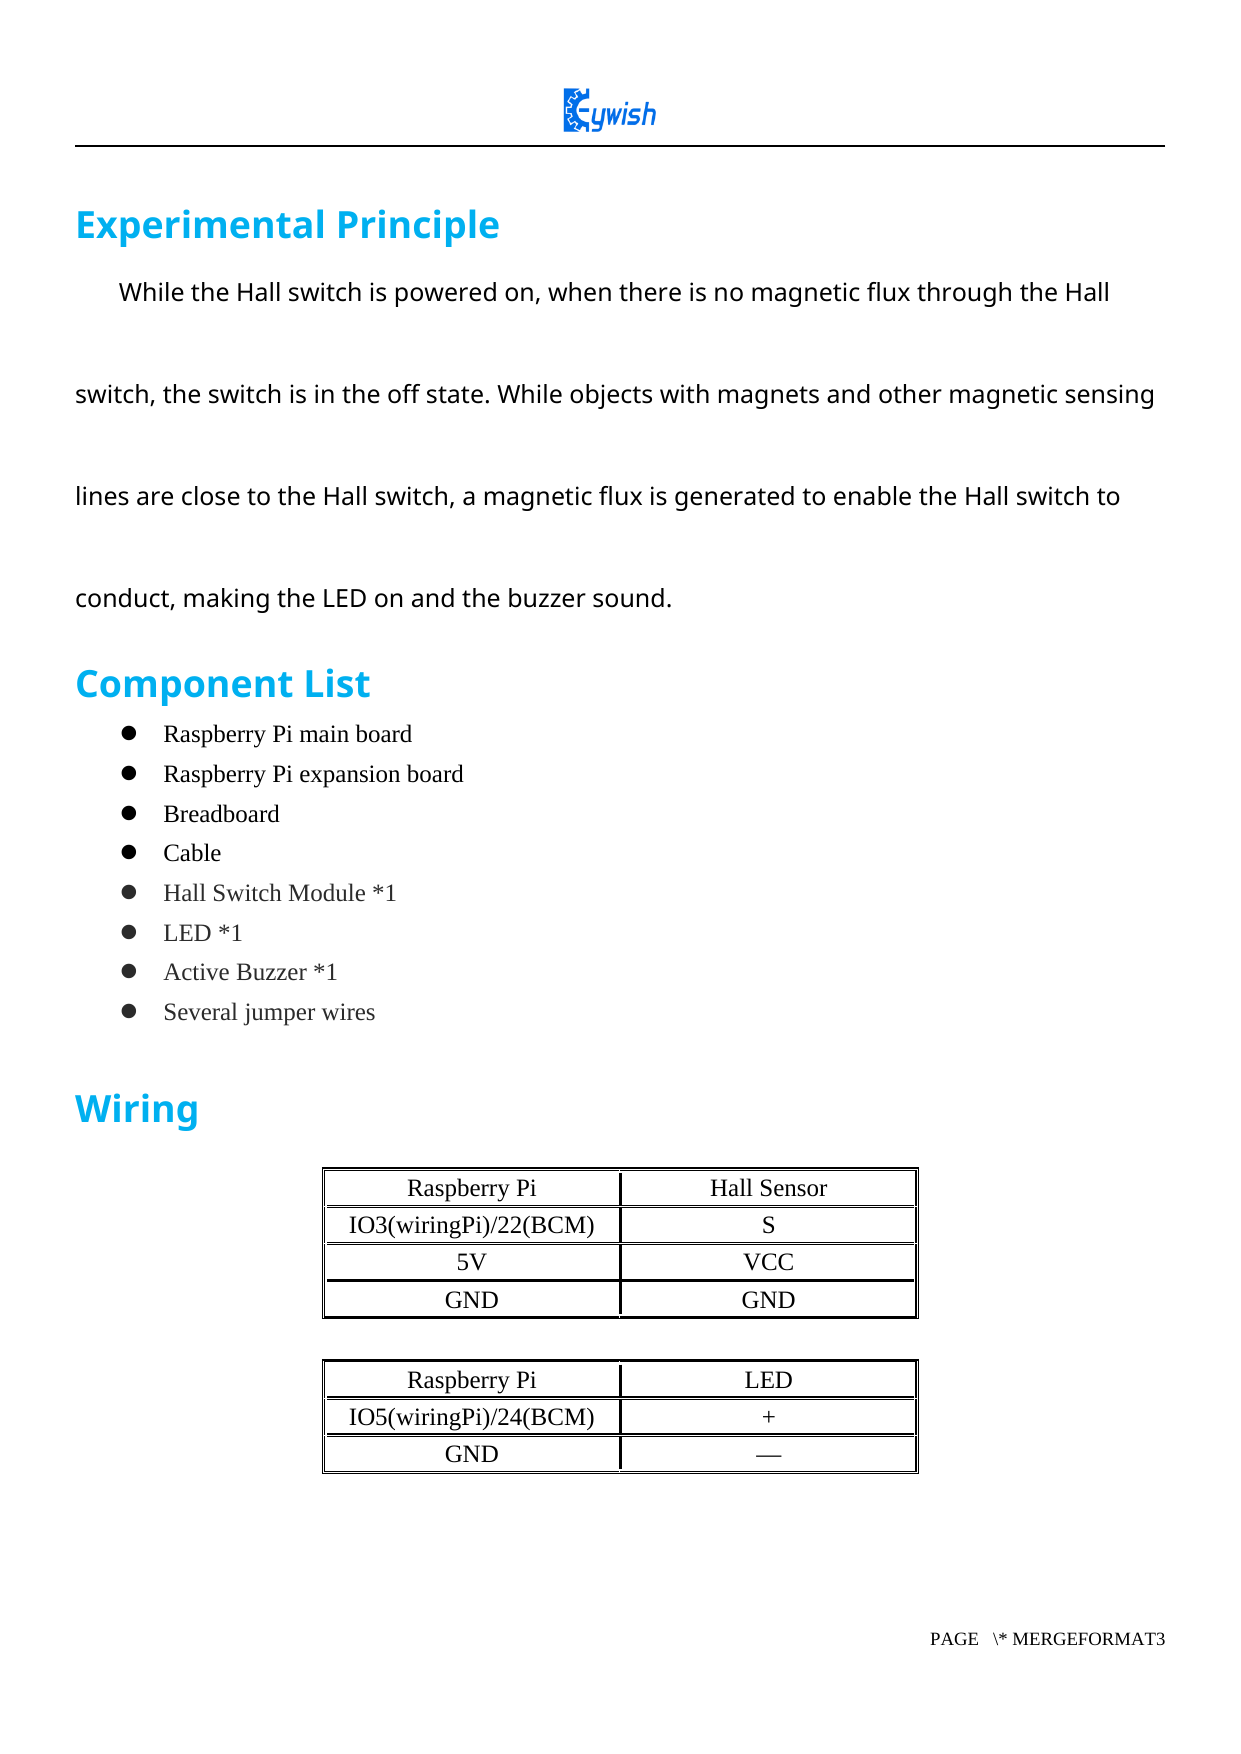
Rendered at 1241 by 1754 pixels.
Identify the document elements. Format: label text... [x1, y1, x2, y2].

table_cell IO3(wiringPi)/22(BCM) [325, 1205, 619, 1242]
subtitle Component List [75, 649, 1165, 717]
table_header Raspberry Pi [325, 1361, 620, 1396]
table_cell GND [620, 1279, 915, 1316]
table_cell — [620, 1433, 916, 1471]
list Breadboard [119, 796, 1165, 830]
table_cell 5V [323, 1242, 620, 1279]
table_header Raspberry Pi [325, 1169, 620, 1204]
table_cell GND [325, 1279, 620, 1316]
table_cell S [622, 1205, 916, 1242]
list Active Buzzer *1 [119, 955, 1165, 989]
list LED *1 [119, 915, 1165, 949]
table_cell VCC [620, 1242, 917, 1279]
table_cell GND [325, 1433, 620, 1471]
list Several jumper wires [119, 994, 1165, 1028]
table_cell + [622, 1396, 916, 1433]
table_cell IO5(wiringPi)/24(BCM) [325, 1396, 619, 1433]
list Raspberry Pi main board [119, 717, 1165, 751]
subtitle Wiring [75, 1074, 1165, 1142]
text While the Hall switch is powered on, when there is no magnetic flux through the Hall switch, the switch is in the off state. While objects with magnets and other magnetic sensing lines are close to the Hall switch, a magnetic flux is generated to enable the Hall switch to conduct, making the LED on and the buzzer sound. [75, 258, 1165, 632]
picture [563, 88, 656, 132]
table_header Hall Sensor [620, 1171, 915, 1204]
list Raspberry Pi expansion board [119, 756, 1165, 790]
table_header LED [620, 1362, 915, 1396]
list Hall Switch Module *1 [119, 875, 1165, 909]
list Cable [119, 836, 1165, 870]
subtitle Experimental Principle [75, 190, 1165, 258]
